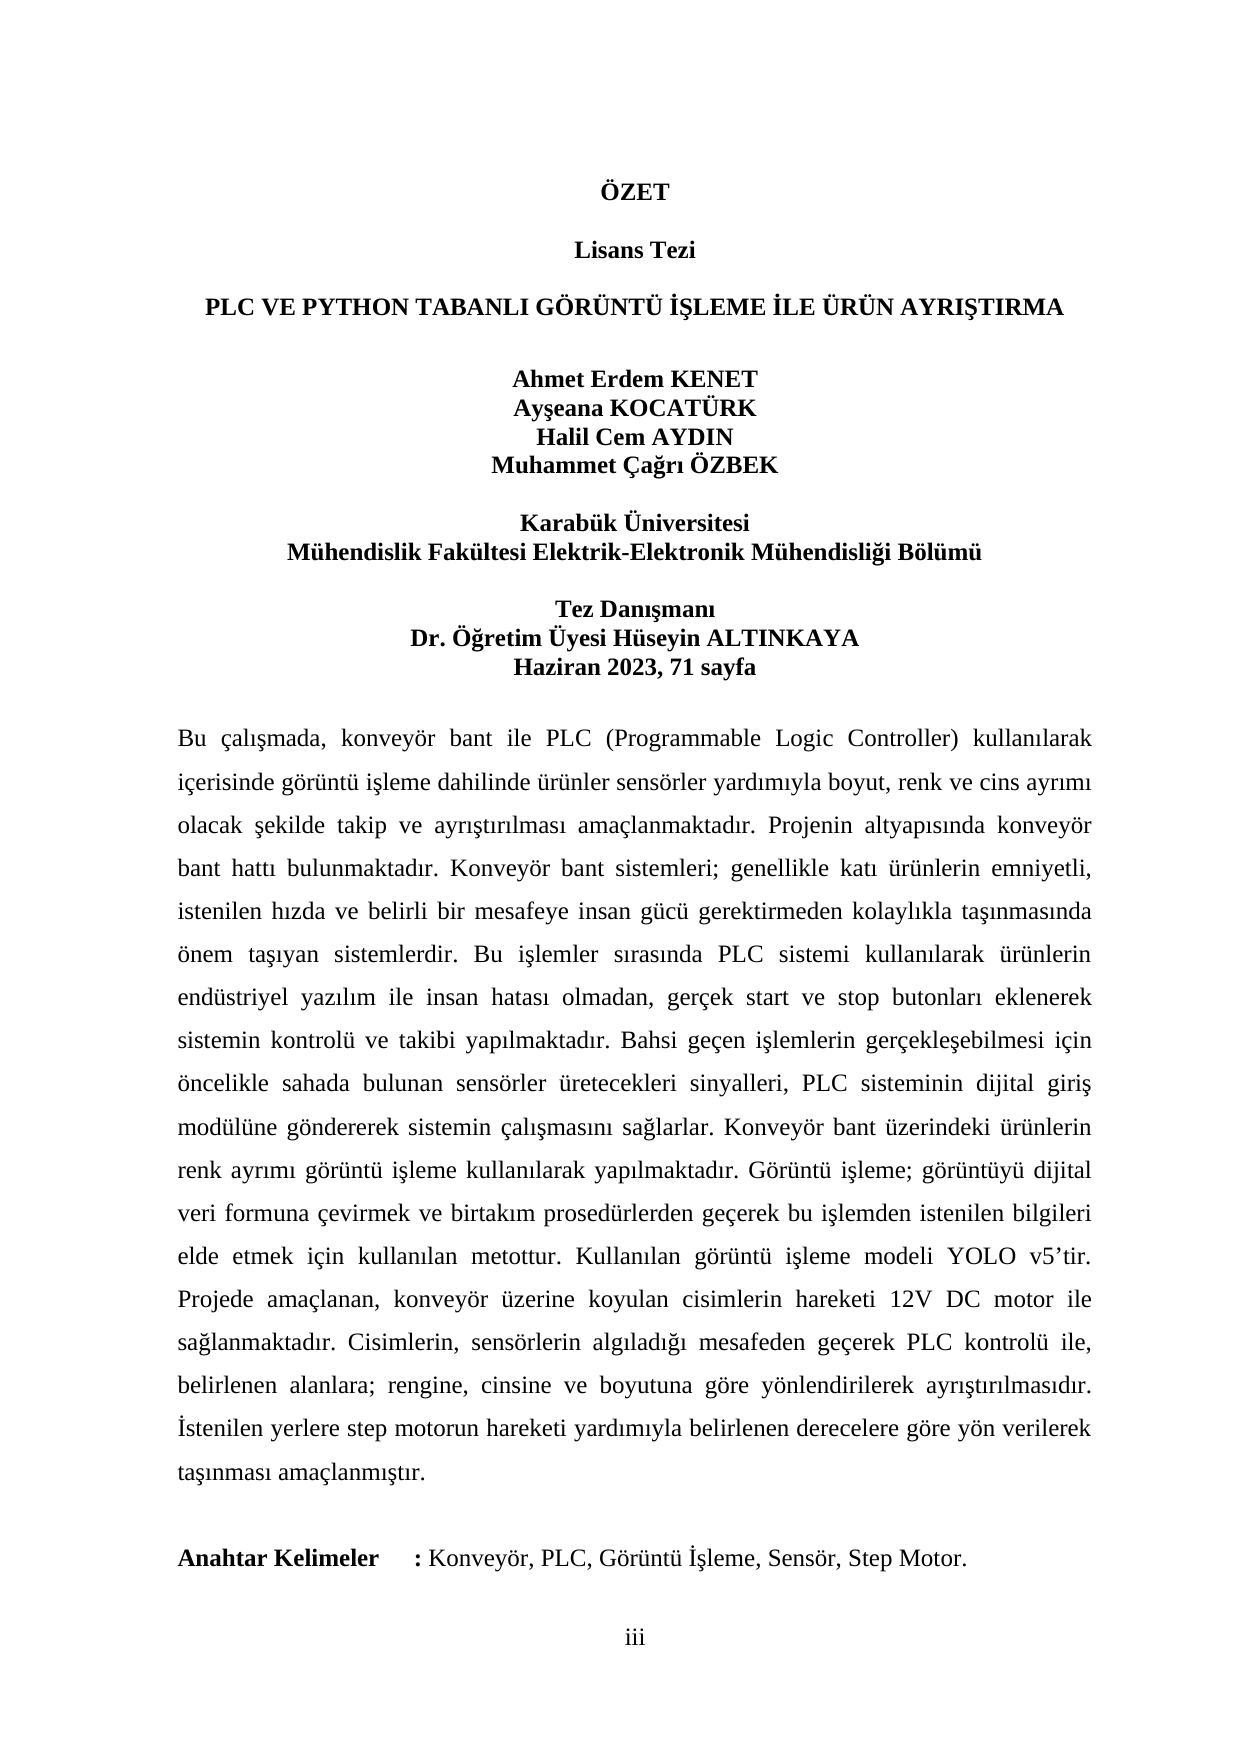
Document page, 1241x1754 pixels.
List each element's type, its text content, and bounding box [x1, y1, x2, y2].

text Halil Cem AYDIN [177, 422, 1092, 450]
text Anahtar Kelimeler : Konveyör, PLC, Görüntü İşleme, Sensör, Step Motor. [177, 1543, 1092, 1572]
text Bu çalışmada, konveyör bant ile PLC (Programmable Logic Controller) kullanılarak içerisinde görüntü işleme dahilinde ürünler sensörler yardımıyla boyut, renk ve cins ayrımı olacak şekilde takip ve ayrıştırılması amaçlanmaktadır. Projenin altyapısında konveyör bant hattı bulunmaktadır. Konveyör bant sistemleri; genellikle katı ürünlerin emniyetli, istenilen hızda ve belirli bir mesafeye insan gücü gerektirmeden kolaylıkla taşınmasında önem taşıyan sistemlerdir. Bu işlemler sırasında PLC sistemi kullanılarak ürünlerin endüstriyel yazılım ile insan hatası olmadan, gerçek start ve stop butonları eklenerek sistemin kontrolü ve takibi yapılmaktadır. Bahsi geçen işlemlerin gerçekleşebilmesi için öncelikle sahada bulunan sensörler üretecekleri sinyalleri, PLC sisteminin dijital giriş modülüne göndererek sistemin çalışmasını sağlarlar. Konveyör bant üzerindeki ürünlerin renk ayrımı görüntü işleme kullanılarak yapılmaktadır. Görüntü işleme; görüntüyü dijital veri formuna çevirmek ve birtakım prosedürlerden geçerek bu işlemden istenilen bilgileri elde etmek için kullanılan metottur. Kullanılan görüntü işleme modeli YOLO v5’tir. Projede amaçlanan, konveyör üzerine koyulan cisimlerin hareketi 12V DC motor ile sağlanmaktadır. Cisimlerin, sensörlerin algıladığı mesafeden geçerek PLC kontrolü ile, belirlenen alanlara; rengine, cinsine ve boyutuna göre yönlendirilerek ayrıştırılmasıdır. İstenilen yerlere step motorun hareketi yardımıyla belirlenen derecelere göre yön verilerek taşınması amaçlanmıştır. [177, 723, 1092, 1485]
text Ahmet Erdem KENET [177, 364, 1092, 393]
text Karabük Üniversitesi [177, 508, 1092, 537]
text Ayşeana KOCATÜRK [177, 393, 1092, 422]
text PLC VE PYTHON TABANLI GÖRÜNTÜ İŞLEME İLE ÜRÜN AYRIŞTIRMA [177, 292, 1092, 321]
text Haziran 2023, 71 sayfa [177, 652, 1092, 680]
text Muhammet Çağrı ÖZBEK [177, 450, 1092, 479]
text Tez Danışmanı [177, 594, 1092, 623]
subtitle ÖZET [177, 177, 1092, 206]
text Mühendislik Fakültesi Elektrik-Elektronik Mühendisliği Bölümü [177, 537, 1092, 565]
text Lisans Tezi [177, 235, 1092, 263]
text Dr. Öğretim Üyesi Hüseyin ALTINKAYA [177, 623, 1092, 652]
